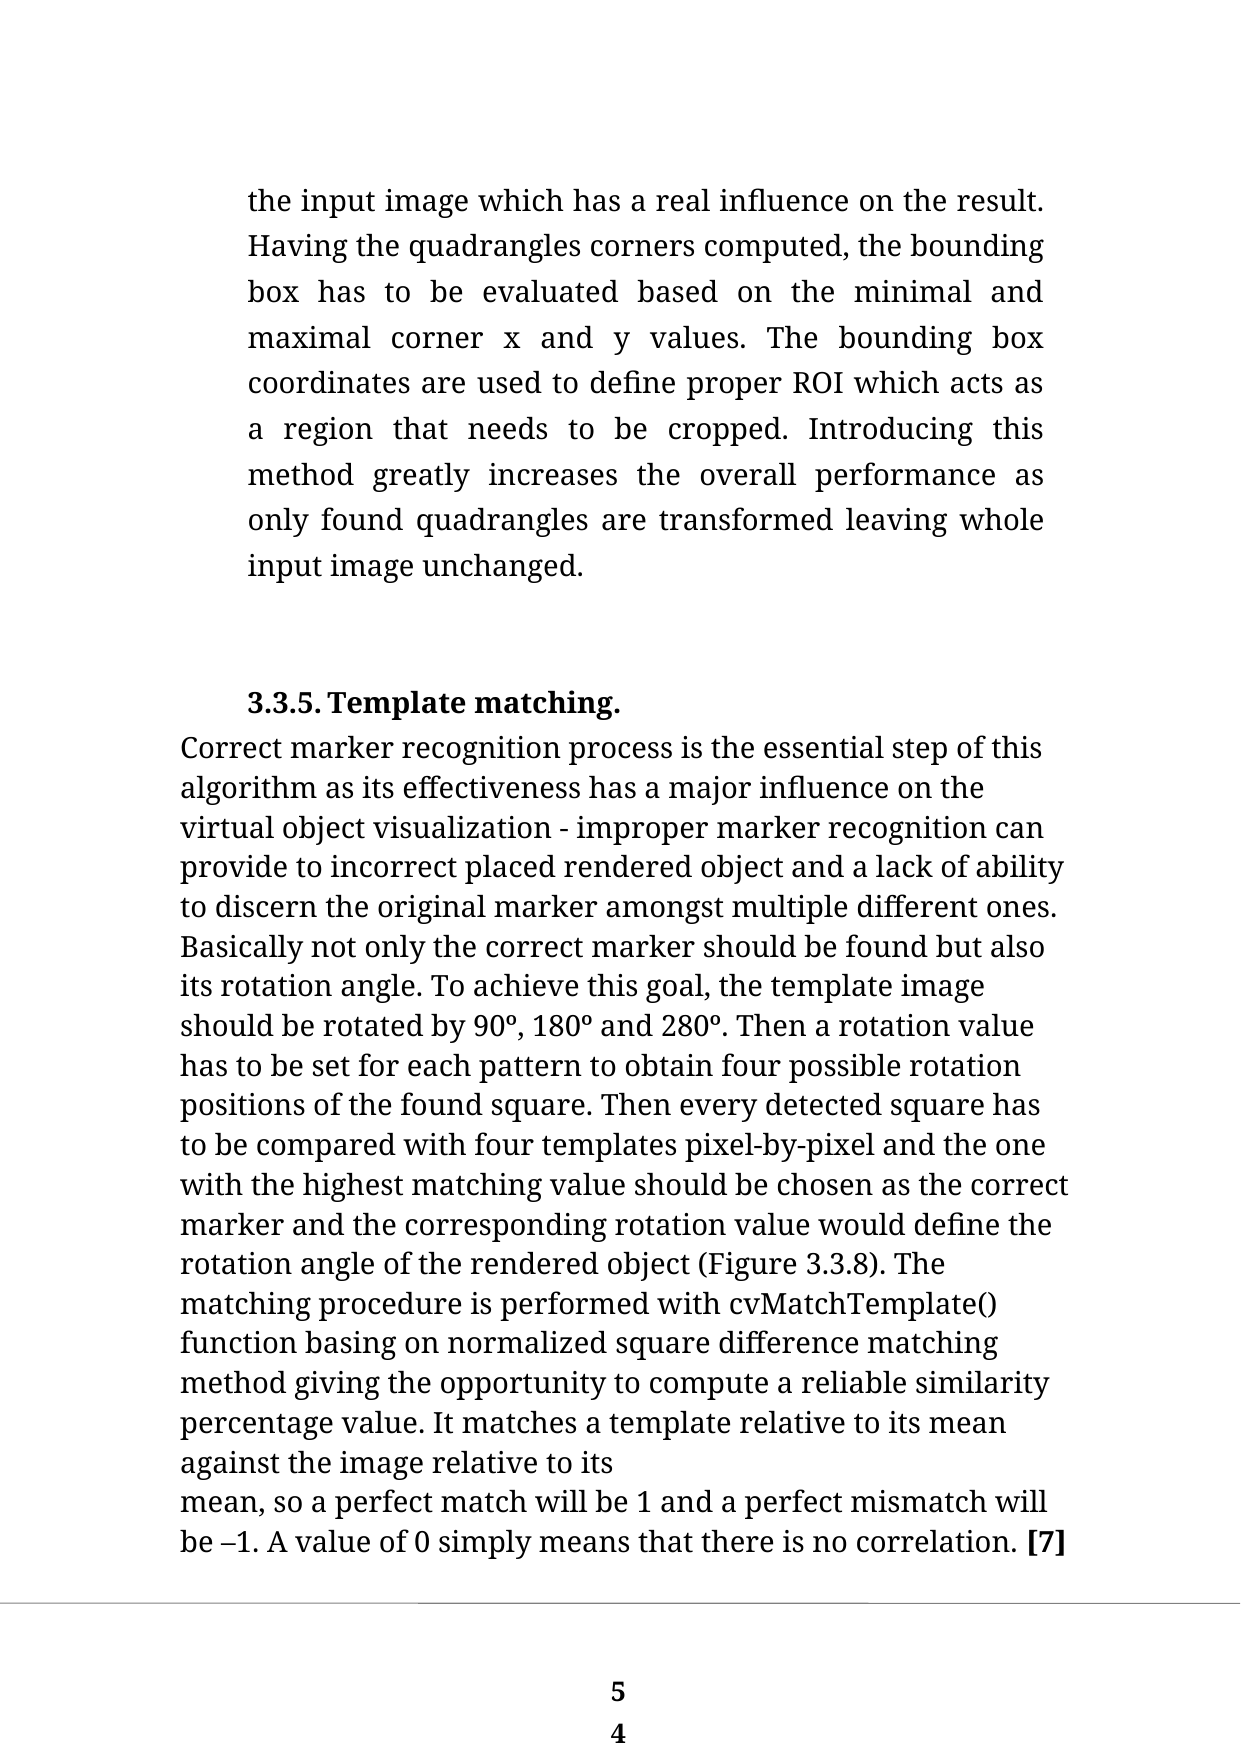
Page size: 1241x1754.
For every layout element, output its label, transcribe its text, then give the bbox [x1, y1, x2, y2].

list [247, 180, 1045, 585]
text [180, 1482, 1075, 1561]
list Template matching. [247, 682, 1045, 722]
text Correct marker recognition process is the essential step of this algorithm as its effectiveness has a major influence on the virtual object visualization - improper marker recognition can provide to incorrect placed rendered object and a lack of ability to discern the original marker amongst multiple different ones. Basically not only the correct marker should be found but also its rotation angle. To achieve this goal, the template image should be rotated by 90º, 180º and 280º. Then a rotation value has to be set for each pattern to obtain four possible rotation positions of the found square. Then every detected square has to be compared with four templates pixel-by-pixel and the one with the highest matching value should be chosen as the correct marker and the corresponding rotation value would define the rotation angle of the rendered object (Figure 3.3.8). The matching procedure is performed with cvMatchTemplate() function basing on normalized square difference matching method giving the opportunity to compute a reliable similarity percentage value. It matches a template relative to its mean against the image relative to its [180, 727, 1075, 1482]
